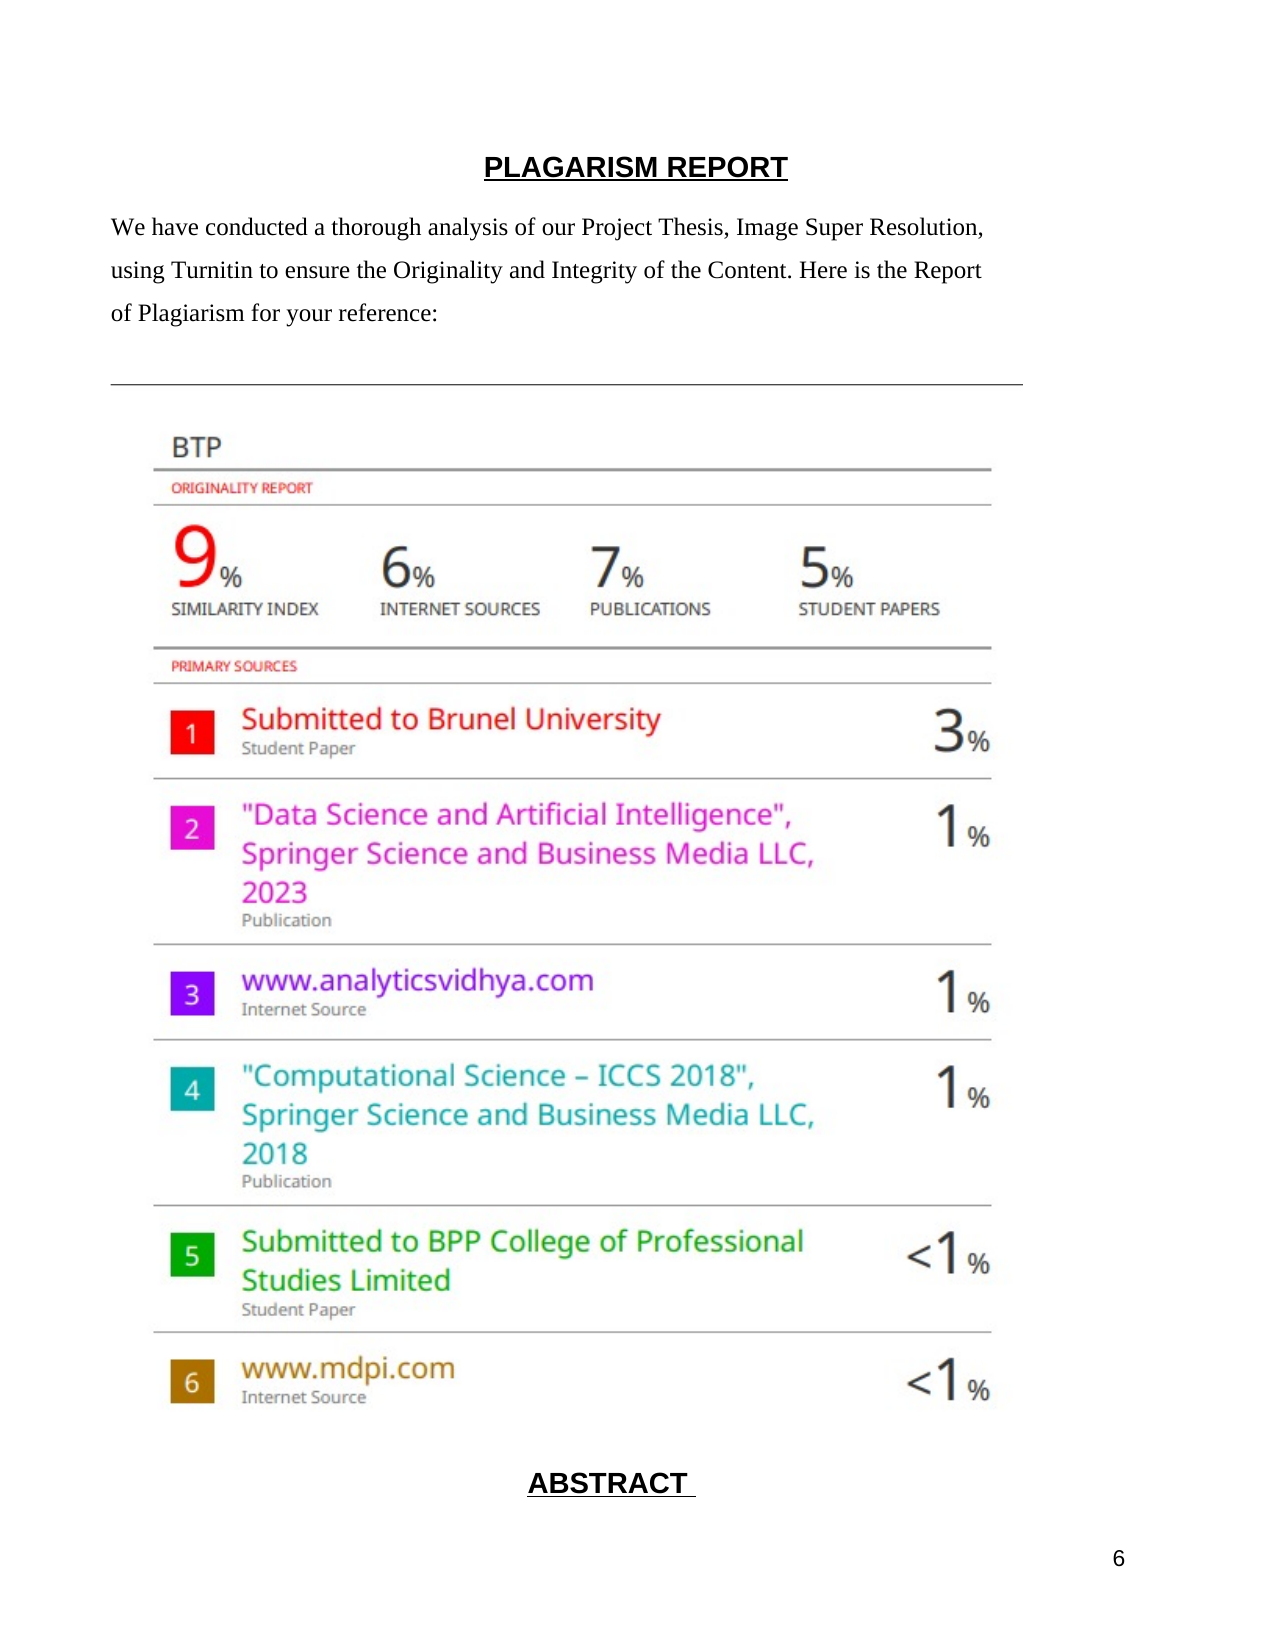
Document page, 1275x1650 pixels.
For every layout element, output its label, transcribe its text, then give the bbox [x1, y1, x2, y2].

text using Turnitin to ensure the Originality and Integrity of the Content. Here is the Report [111, 255, 1161, 284]
picture [110, 384, 1023, 1427]
text ABSTRACT [111, 1466, 1161, 1500]
text We have conducted a thorough analysis of our Project Thesis, Image Super Resolution, [111, 212, 1161, 241]
text of Plagiarism for your reference: [111, 298, 1161, 327]
text PLAGARISM REPORT [111, 150, 1161, 183]
